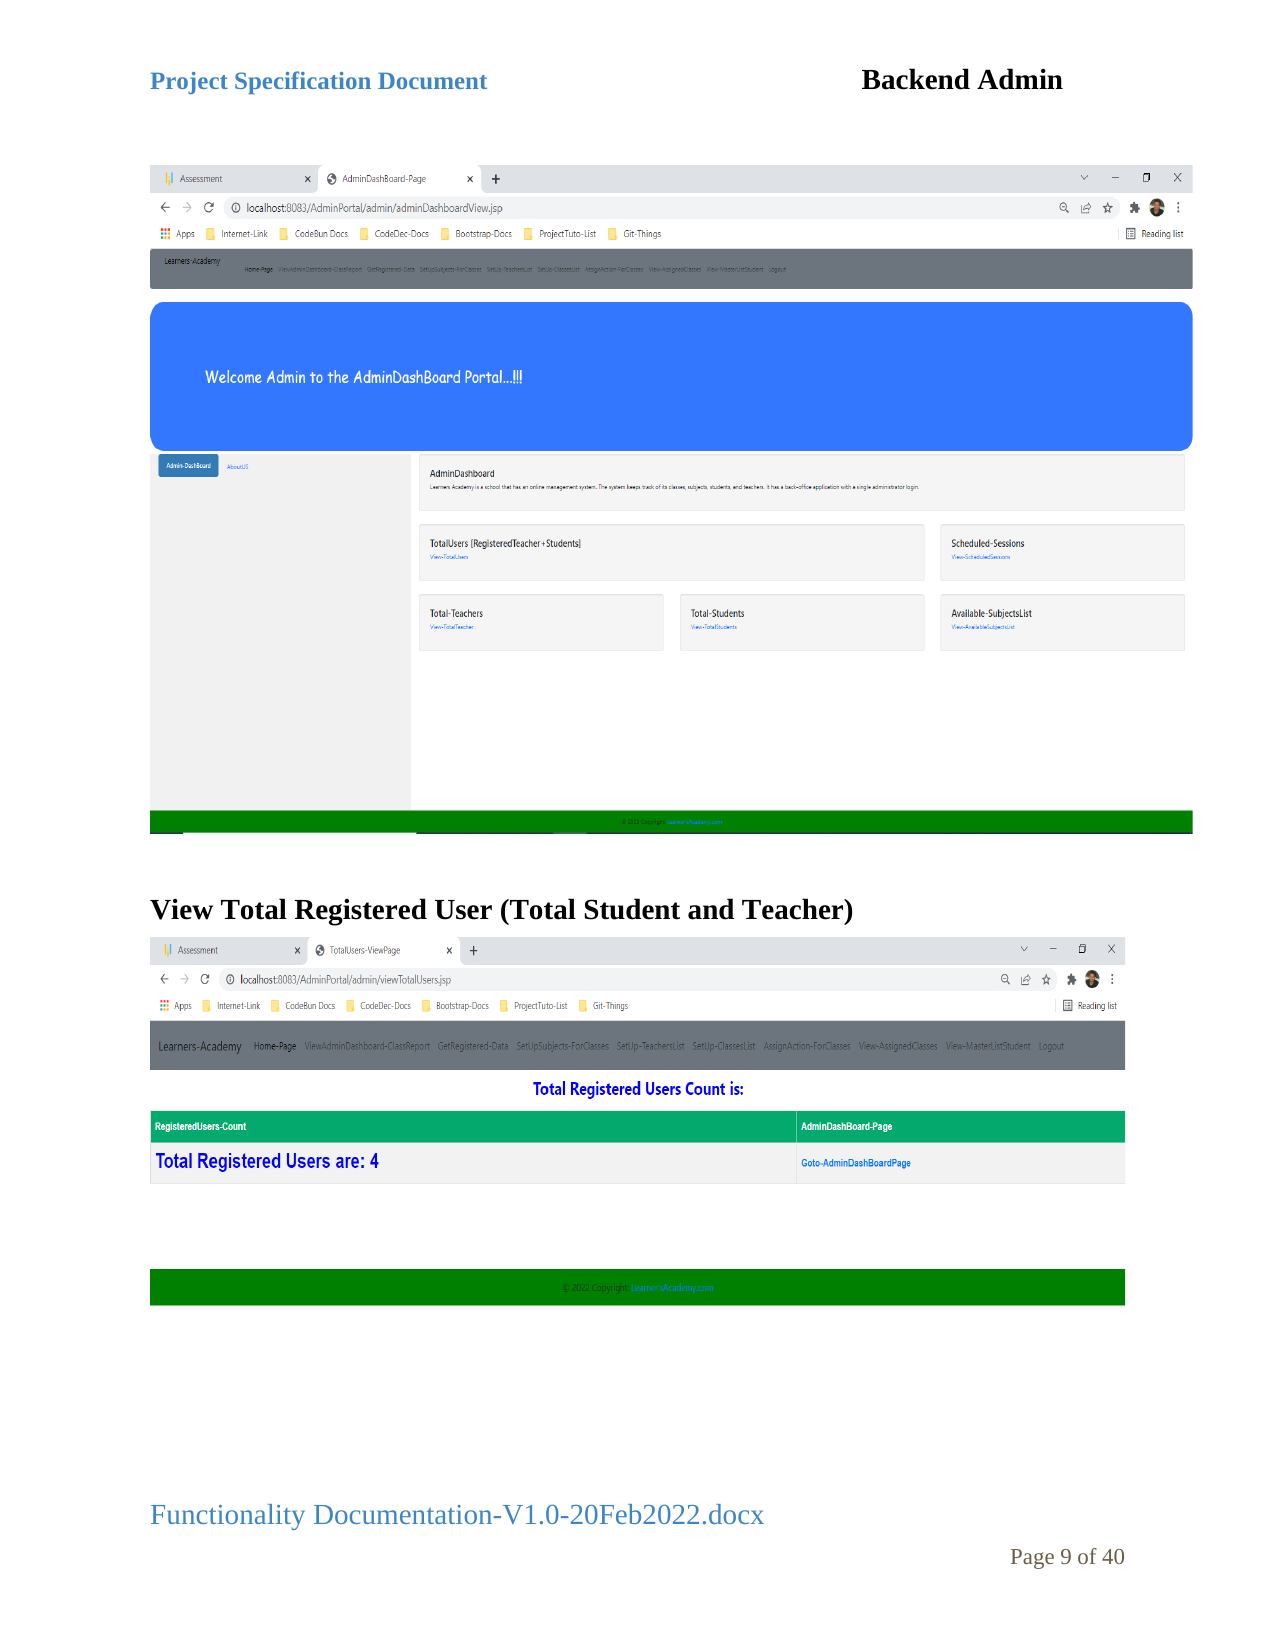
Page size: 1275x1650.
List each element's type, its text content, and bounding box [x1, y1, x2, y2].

picture [150, 165, 1193, 834]
text View Total Registered User (Total Student and Teacher) [150, 892, 1125, 925]
picture [150, 937, 1125, 1421]
